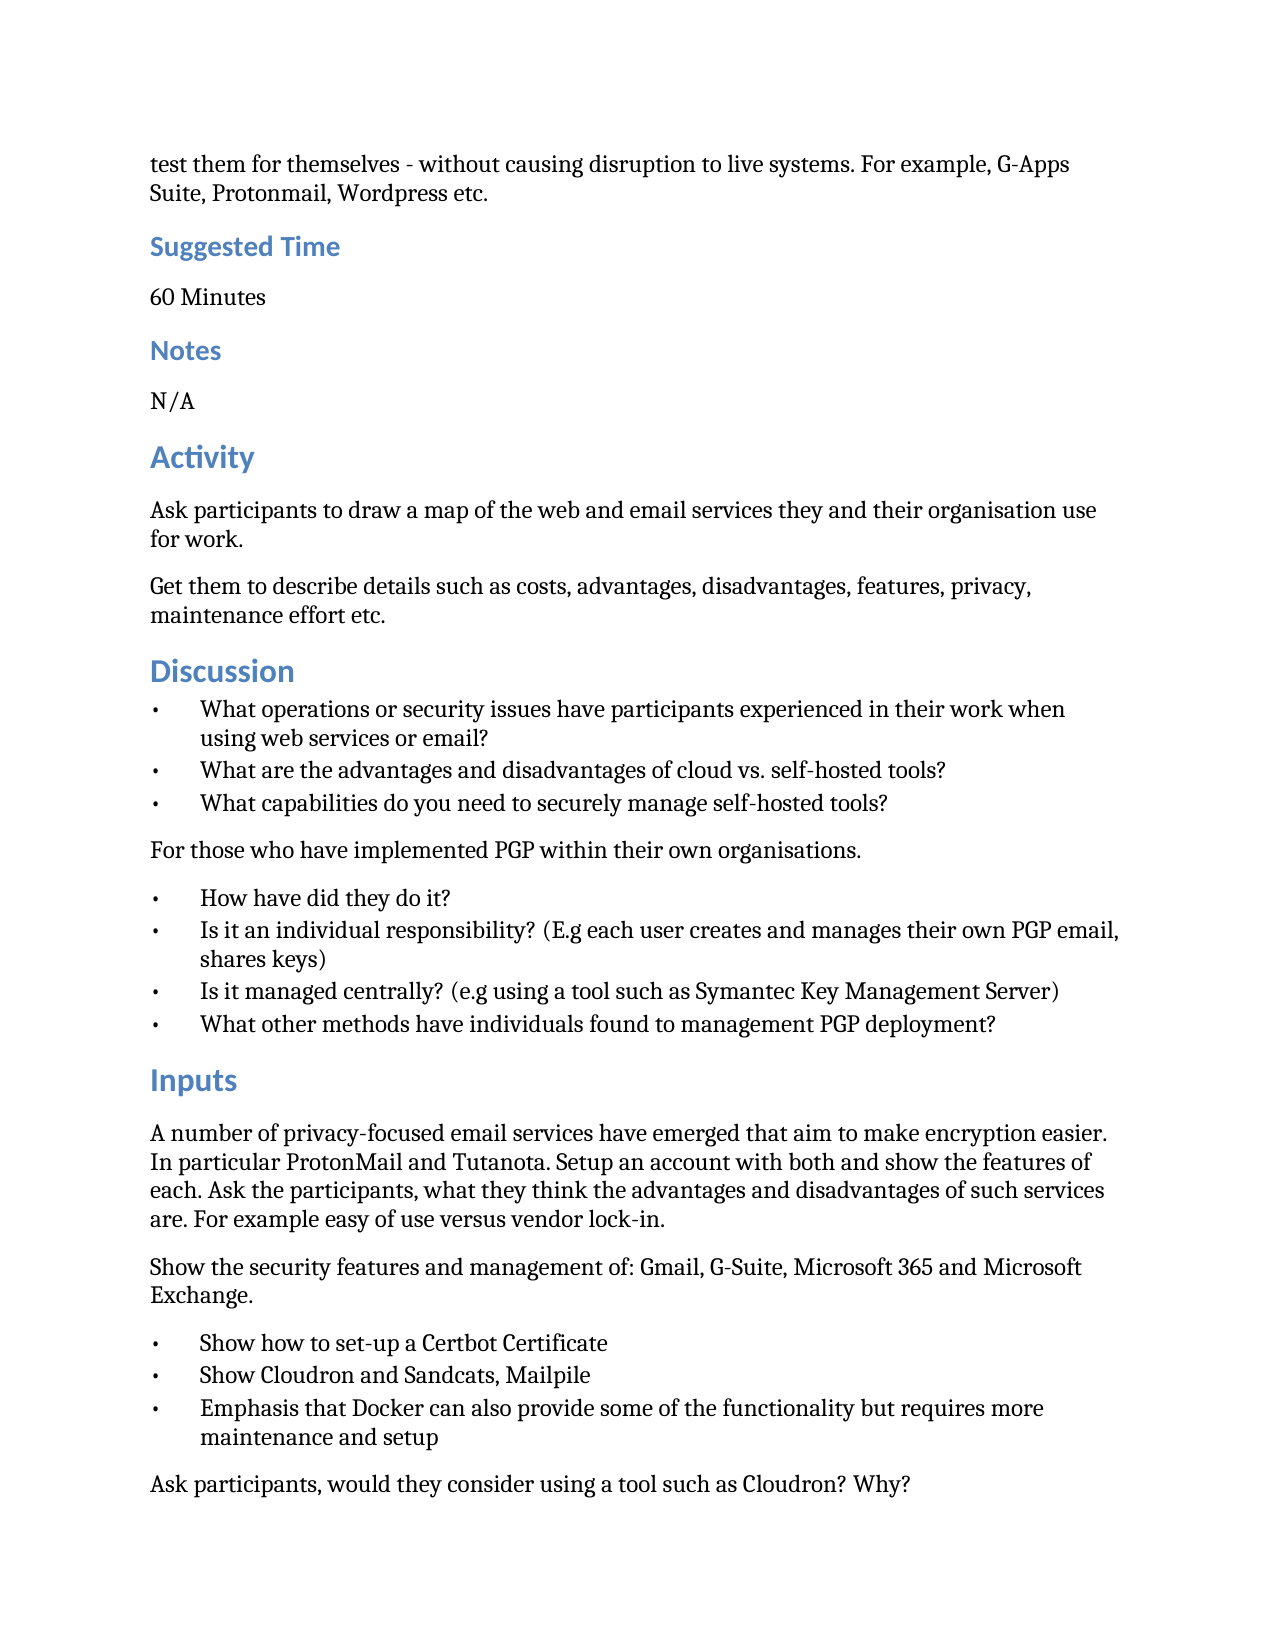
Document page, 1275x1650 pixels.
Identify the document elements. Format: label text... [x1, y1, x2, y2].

list Show how to set-up a Certbot Certificate [150, 1329, 1125, 1358]
list What operations or security issues have participants experienced in their work when using web services or email? [150, 695, 1125, 752]
list Show Cloudron and Sandcats, Mailpile [150, 1361, 1125, 1390]
list Is it an individual responsibility? (E.g each user creates and manages their own PGP email, shares keys) [150, 916, 1125, 973]
subtitle Inputs [150, 1059, 1125, 1100]
list What other methods have individuals found to management PGP deployment? [150, 1010, 1125, 1038]
text Ask participants, would they consider using a tool such as Cloudron? Why? [150, 1470, 1125, 1499]
text N/A [150, 387, 1125, 415]
text For those who have implemented PGP within their own organisations. [150, 836, 1125, 865]
subtitle Notes [150, 332, 1125, 368]
list What capabilities do you need to securely manage self-hosted tools? [150, 788, 1125, 817]
text A number of privacy-focused email services have emerged that aim to make encryption easier. In particular ProtonMail and Tutanota. Setup an account with both and show the features of each. Ask the participants, what they think the advantages and disadvantages of such services are. For example easy of use versus vendor lock-in. [150, 1119, 1125, 1234]
text Show the security features and management of: Gmail, G-Suite, Microsoft 365 and Microsoft Exchange. [150, 1253, 1125, 1310]
list Emphasis that Docker can also provide some of the functionality but requires more maintenance and setup [150, 1394, 1125, 1451]
list What are the advantages and disadvantages of cloud vs. self-hosted tools? [150, 756, 1125, 785]
text 60 Minutes [150, 283, 1125, 311]
text Ask participants to draw a map of the web and email services they and their organisation use for work. [150, 496, 1125, 553]
subtitle Suggested Time [150, 228, 1125, 264]
subtitle Activity [150, 436, 1125, 477]
subtitle Discussion [150, 650, 1125, 691]
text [150, 150, 1125, 207]
list How have did they do it? [150, 883, 1125, 912]
text Get them to describe details such as costs, advantages, disadvantages, features, privacy, maintenance effort etc. [150, 572, 1125, 629]
list Is it managed centrally? (e.g using a tool such as Symantec Key Management Server) [150, 977, 1125, 1006]
